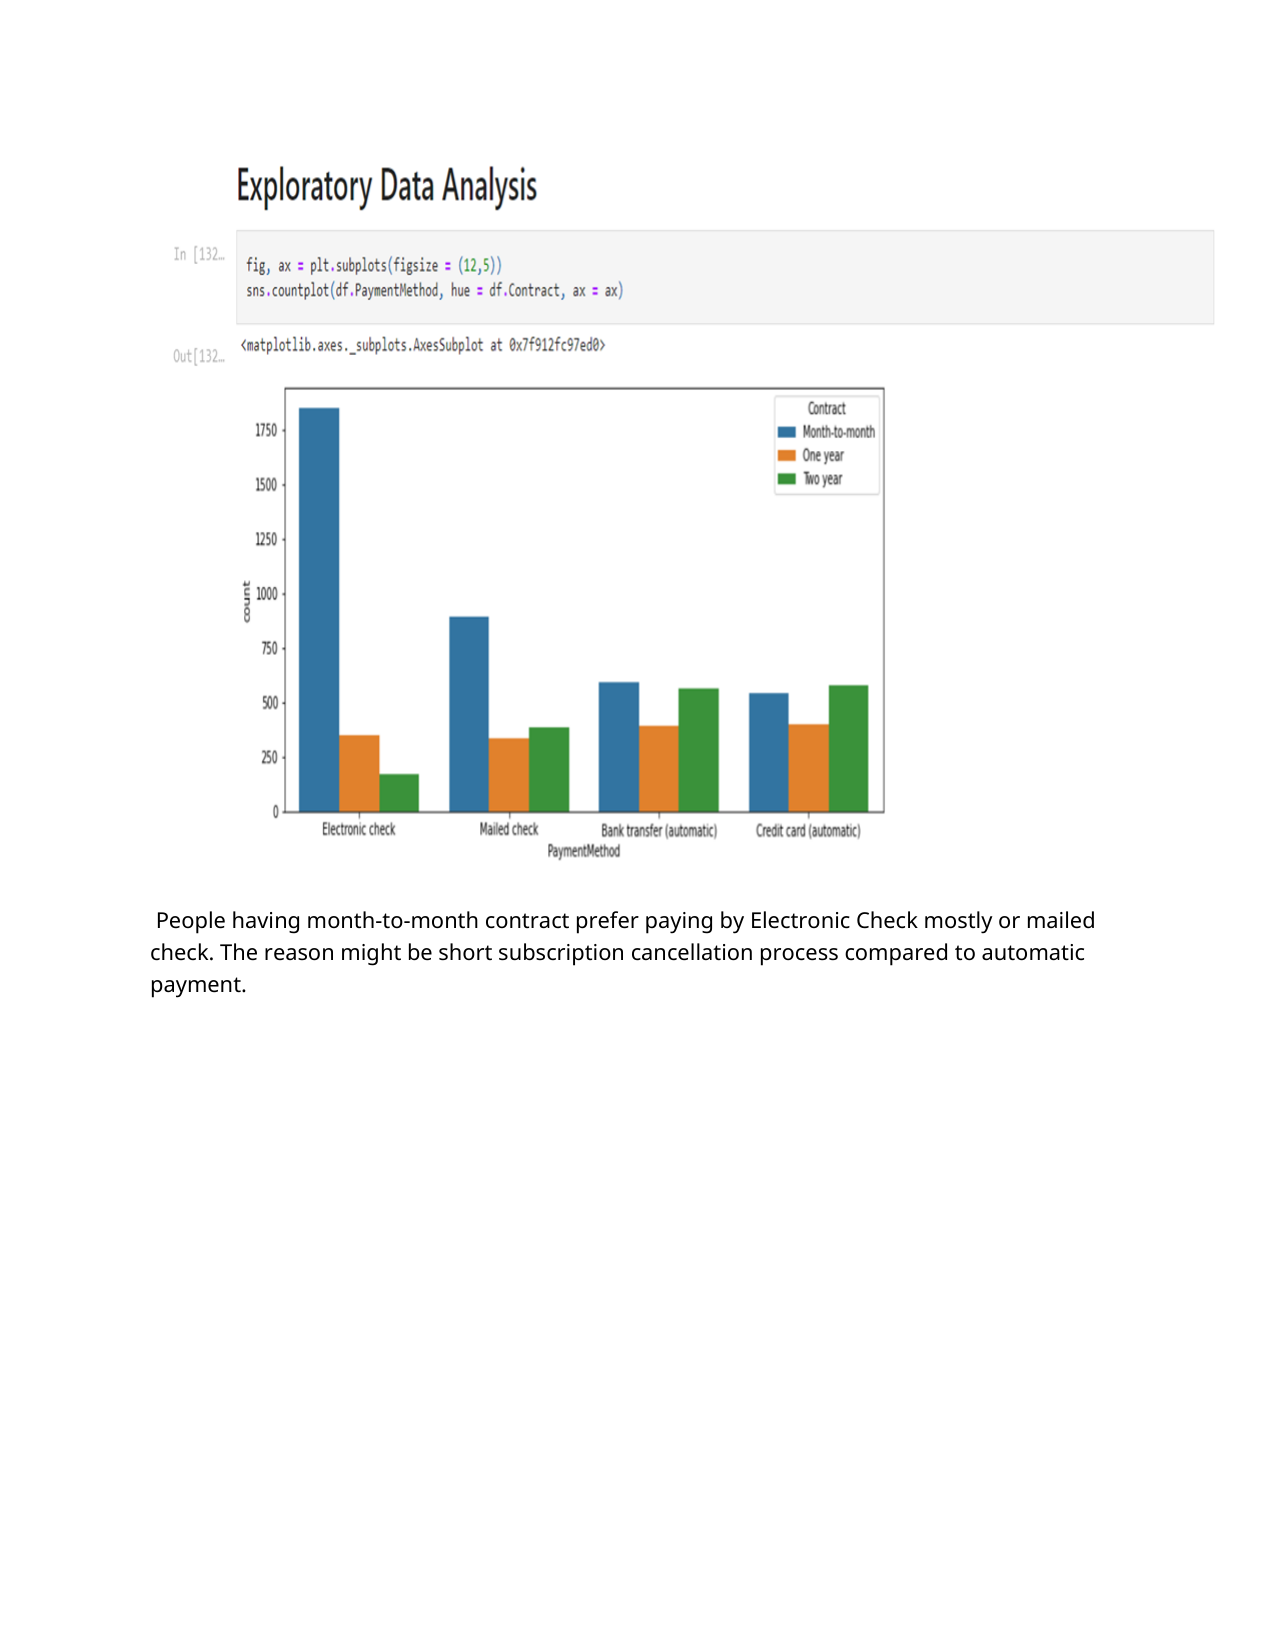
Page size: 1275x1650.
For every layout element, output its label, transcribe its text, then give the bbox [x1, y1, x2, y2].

picture [150, 150, 1230, 887]
text People having month-to-month contract prefer paying by Electronic Check mostly or mailed check. The reason might be short subscription cancellation process compared to automatic payment. [150, 905, 1125, 999]
